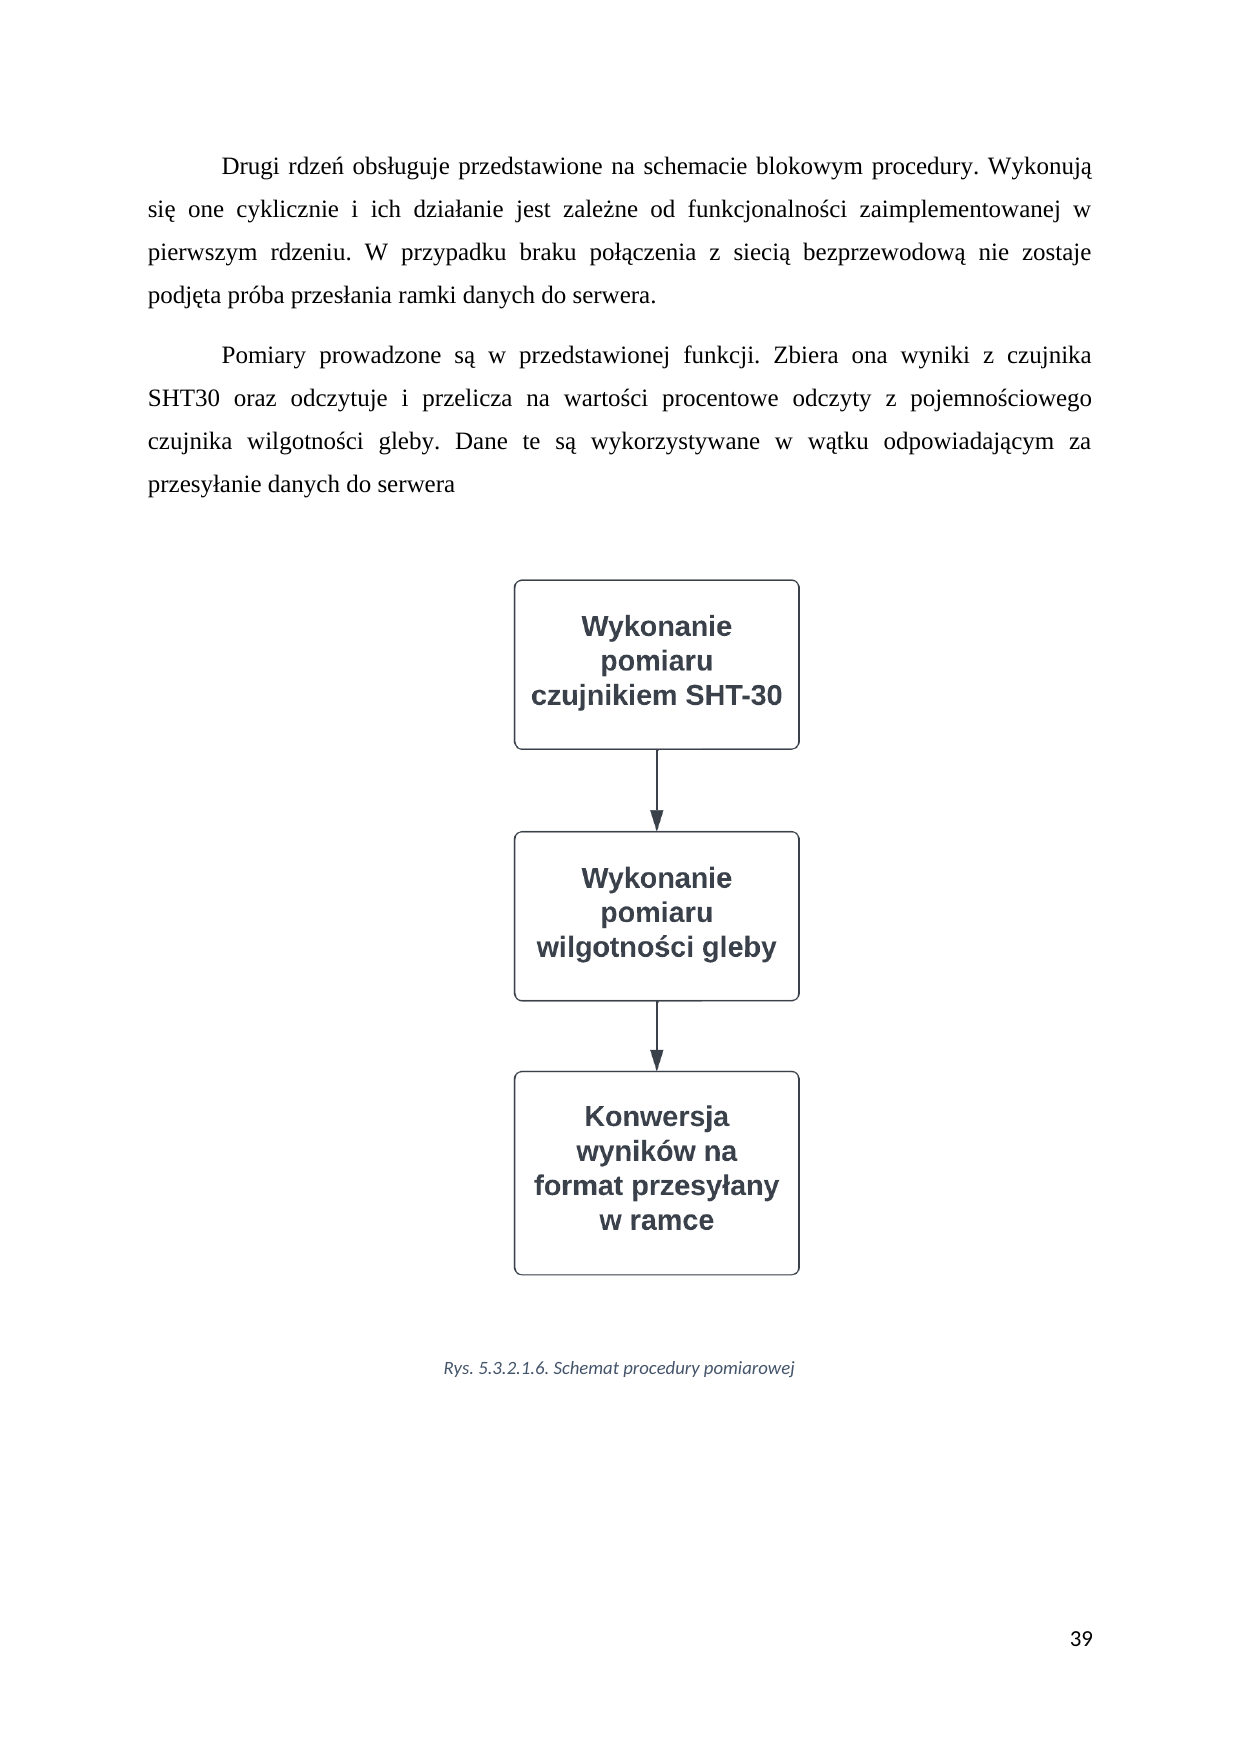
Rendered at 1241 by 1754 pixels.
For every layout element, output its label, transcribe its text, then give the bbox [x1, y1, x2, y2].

text Rys. 5.3.2.1.6. Schemat procedury pomiarowej [148, 1357, 1093, 1379]
text Pomiary prowadzone są w przedstawionej funkcji. Zbiera ona wyniki z czujnika SHT30 oraz odczytuje i przelicza na wartości procentowe odczyty z pojemnościowego czujnika wilgotności gleby. Dane te są wykorzystywane w wątku odpowiadającym za przesyłanie danych do serwera [148, 340, 1093, 498]
picture [463, 529, 851, 1326]
text Drugi rdzeń obsługuje przedstawione na schemacie blokowym procedury. Wykonują się one cyklicznie i ich działanie jest zależne od funkcjonalności zaimplementowanej w pierwszym rdzeniu. W przypadku braku połączenia z siecią bezprzewodową nie zostaje podjęta próba przesłania ramki danych do serwera. [148, 151, 1093, 309]
